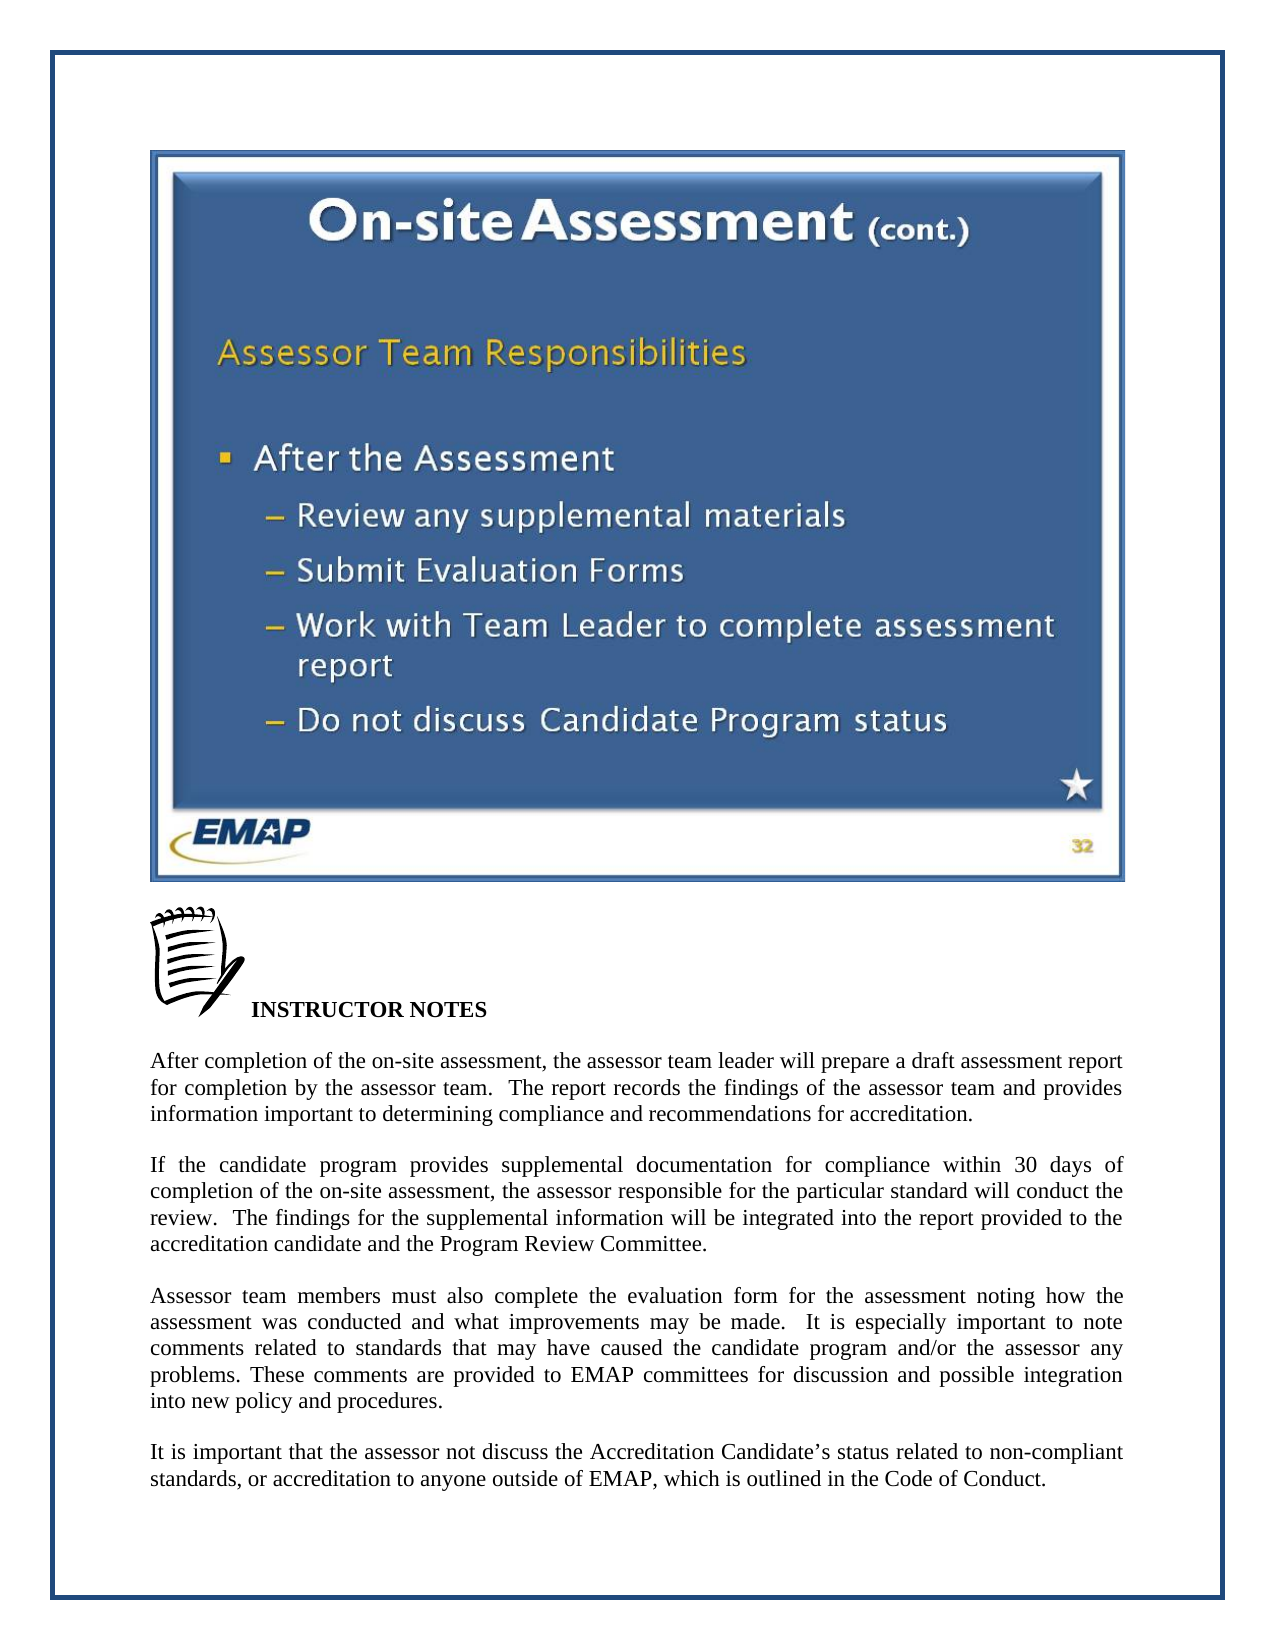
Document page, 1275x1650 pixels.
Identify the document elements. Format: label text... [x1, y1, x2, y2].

text Assessor team members must also complete the evaluation form for the assessment noting how the assessment was conducted and what improvements may be made. It is especially important to note comments related to standards that may have caused the candidate program and/or the assessor any problems. These comments are provided to EMAP committees for discussion and possible integration into new policy and procedures. [150, 1282, 1125, 1413]
text INSTRUCTOR NOTES [150, 906, 1125, 1022]
text After completion of the on-site assessment, the assessor team leader will prepare a draft assessment report for completion by the assessor team. The report records the findings of the assessor team and provides information important to determining compliance and recommendations for accreditation. [150, 1047, 1125, 1126]
text It is important that the assessor not discuss the Accreditation Candidate’s status related to non-compliant standards, or accreditation to anyone outside of EMAP, which is outlined in the Code of Conduct. [150, 1438, 1125, 1491]
picture [150, 150, 1125, 882]
text If the candidate program provides supplemental documentation for compliance within 30 days of completion of the on-site assessment, the assessor responsible for the particular standard will conduct the review. The findings for the supplemental information will be integrated into the report provided to the accreditation candidate and the Program Review Committee. [150, 1151, 1125, 1257]
